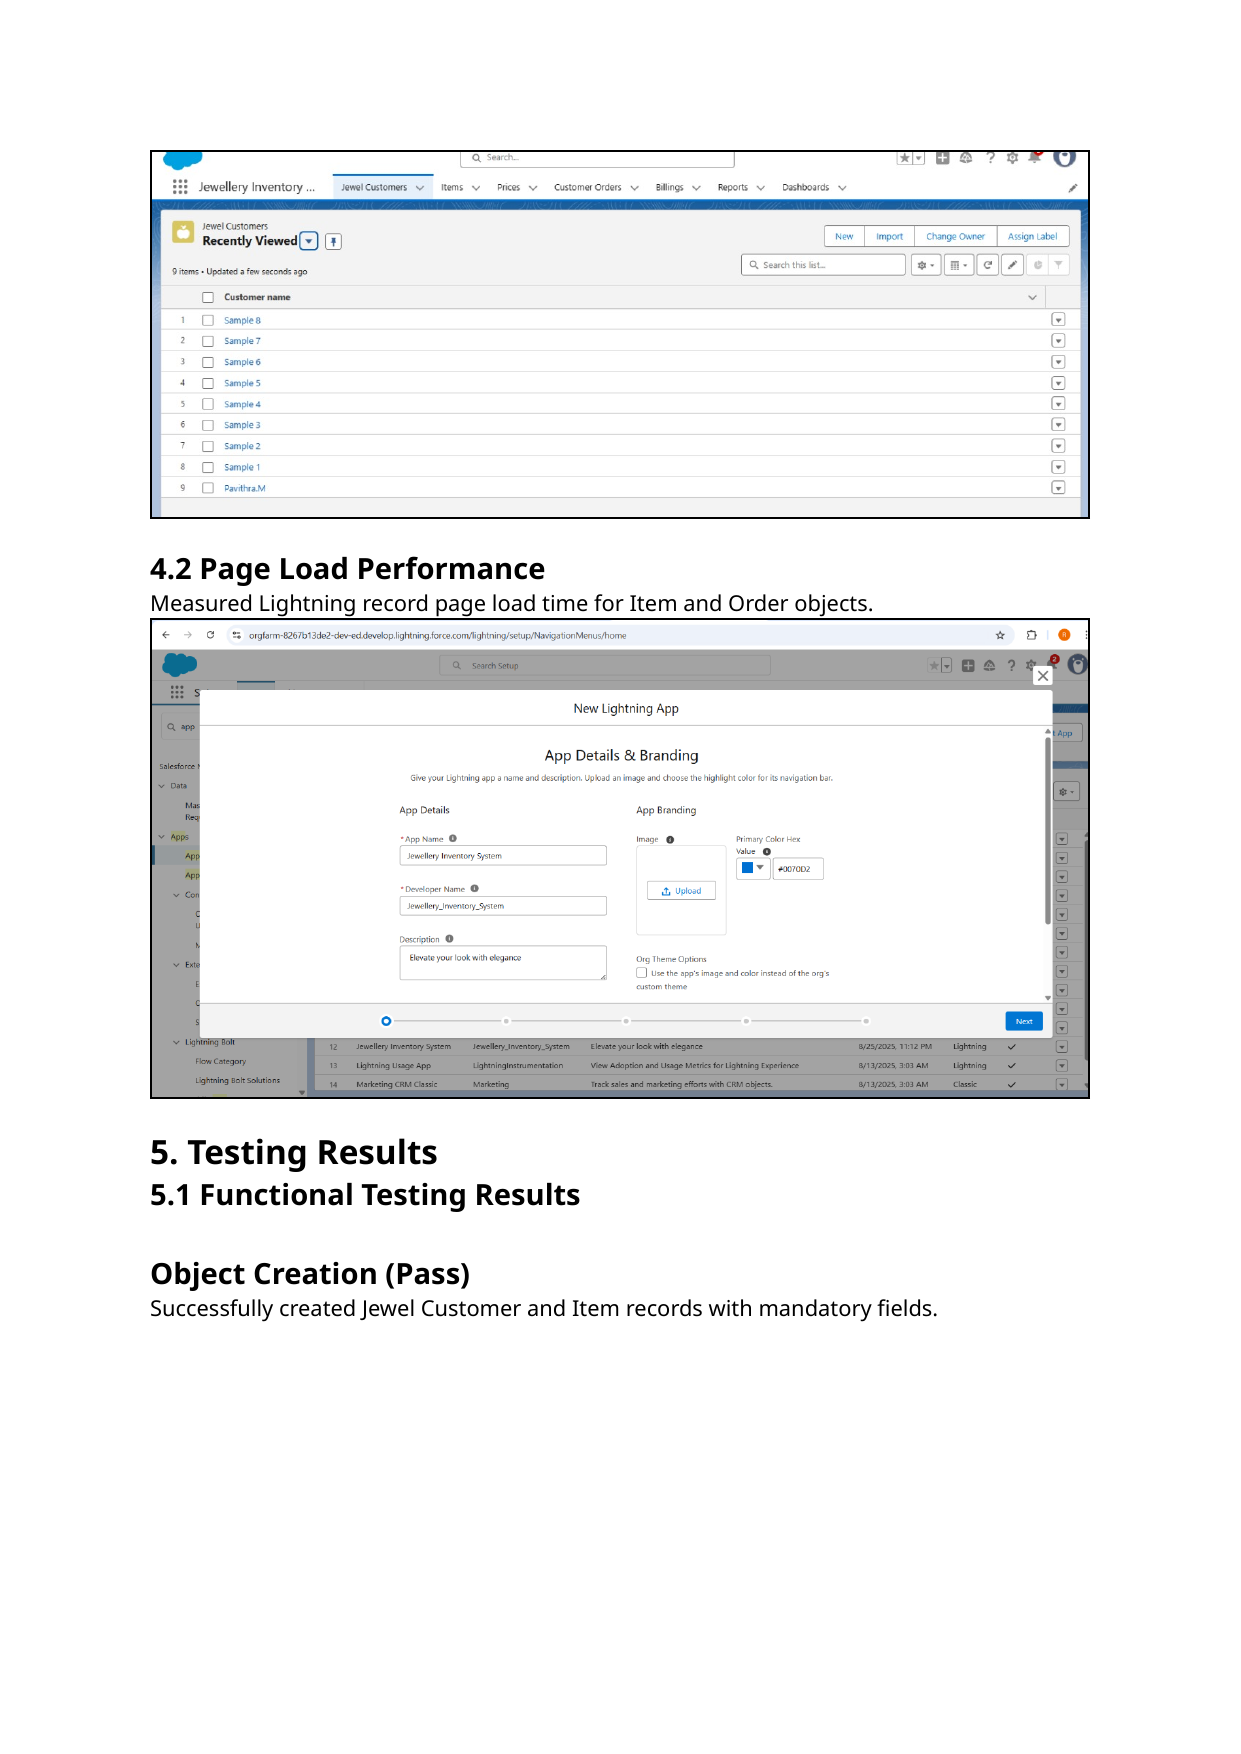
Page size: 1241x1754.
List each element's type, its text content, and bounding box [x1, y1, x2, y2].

text 4.2 Page Load Performance [150, 548, 1090, 588]
picture [152, 620, 1088, 1097]
text Successfully created Jewel Customer and Item records with mandatory fields. [150, 1293, 1090, 1323]
picture [152, 152, 1088, 517]
text Measured Lightning record page load time for Item and Order objects. [150, 588, 1090, 618]
text 5.1 Functional Testing Results [150, 1174, 1090, 1214]
text 5. Testing Results [150, 1129, 1090, 1174]
text Object Creation (Pass) [150, 1254, 1090, 1293]
